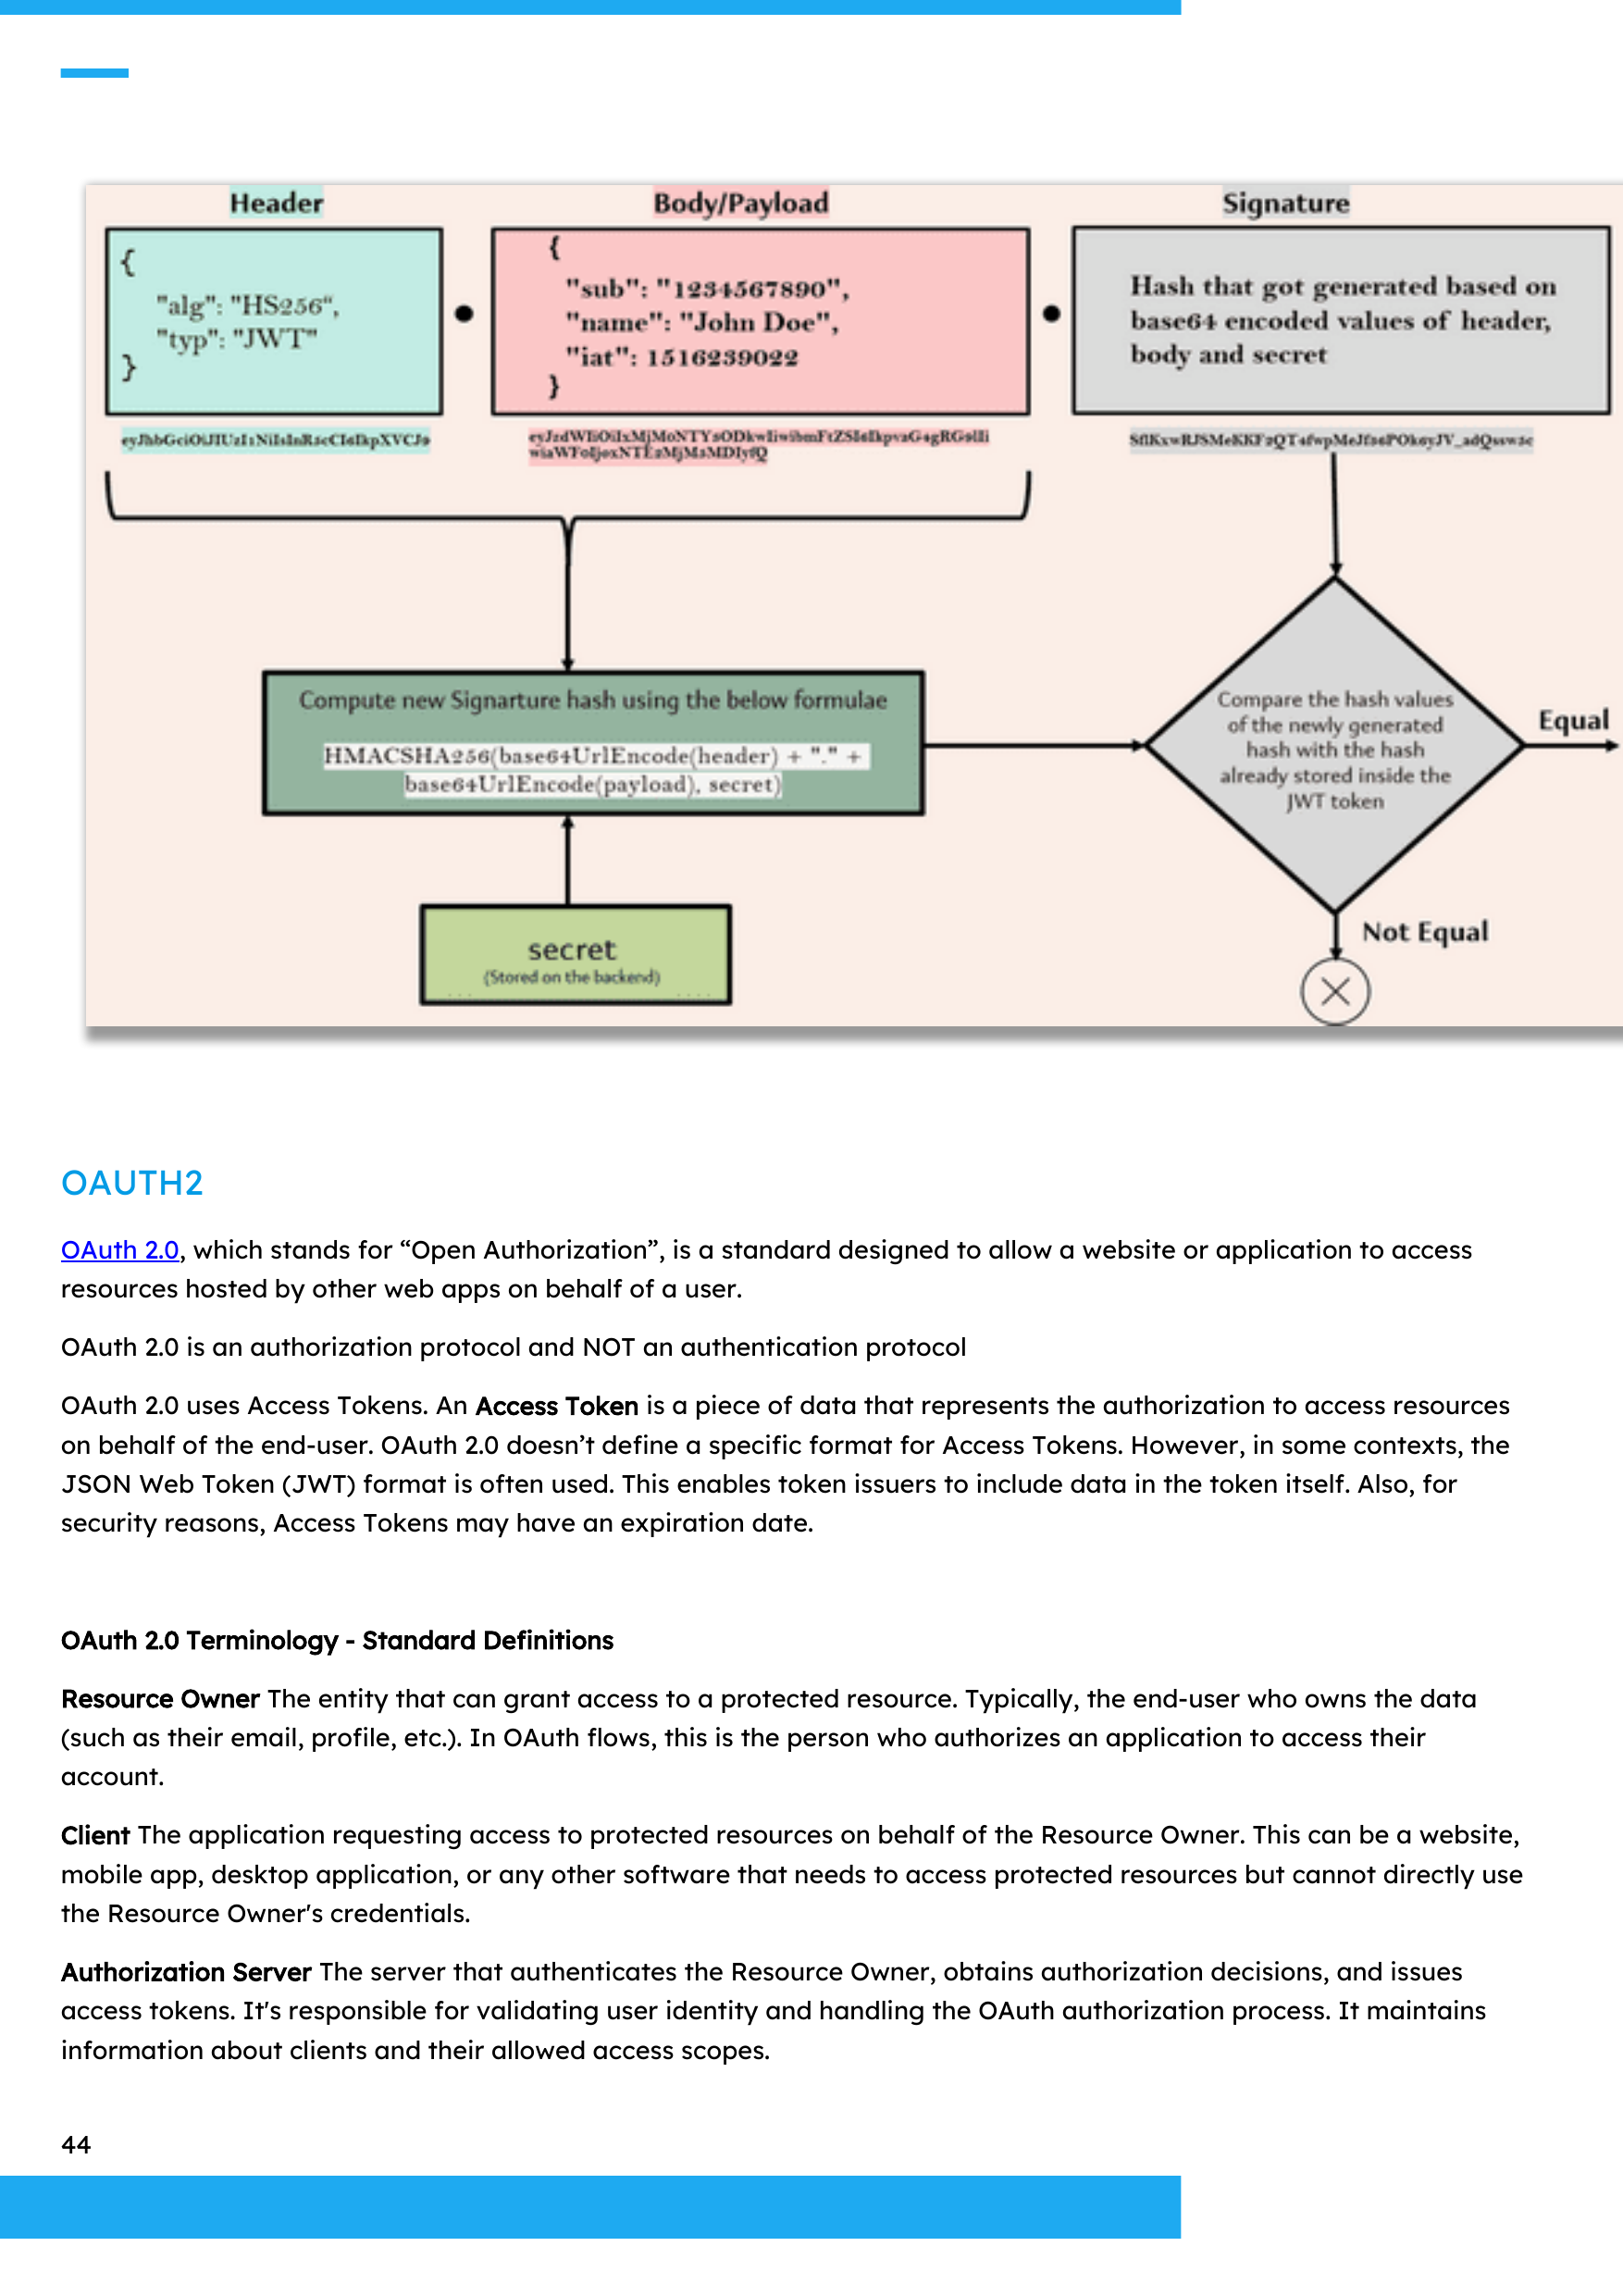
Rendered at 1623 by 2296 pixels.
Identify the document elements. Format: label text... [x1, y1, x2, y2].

subtitle OAUTH2 [61, 1160, 1526, 1204]
text OAuth 2.0 is an authorization protocol and NOT an authentication protocol [61, 1331, 1526, 1362]
text OAuth 2.0, which stands for “Open Authorization”, is a standard designed to allow a website or application to access resources hosted by other web apps on behalf of a user. [61, 1234, 1526, 1304]
text Client The application requesting access to protected resources on behalf of the Resource Owner. This can be a website, mobile app, desktop application, or any other software that needs to access protected resources but cannot directly use the Resource Owner's credentials. [61, 1819, 1526, 1929]
picture [0, 0, 1182, 15]
text OAuth 2.0 Terminology - Standard Definitions [61, 1624, 1526, 1655]
picture [0, 2176, 1182, 2239]
text OAuth 2.0 uses Access Tokens. An Access Token is a piece of data that represents the authorization to access resources on behalf of the end-user. OAuth 2.0 doesn’t define a specific format for Access Tokens. However, in some contexts, the JSON Web Token (JWT) format is often used. This enables token issuers to include data in the token itself. Also, for security reasons, Access Tokens may have an expiration date. [61, 1390, 1526, 1538]
text Authorization Server The server that authenticates the Resource Owner, obtains authorization decisions, and issues access tokens. It's responsible for validating user identity and handling the OAuth authorization process. It maintains information about clients and their allowed access scopes. [61, 1955, 1526, 2066]
picture [86, 185, 1623, 1026]
text Resource Owner The entity that can grant access to a protected resource. Typically, the end-user who owns the data (such as their email, profile, etc.). In OAuth flows, this is the person who authorizes an application to access their account. [61, 1682, 1526, 1792]
picture [60, 68, 129, 78]
